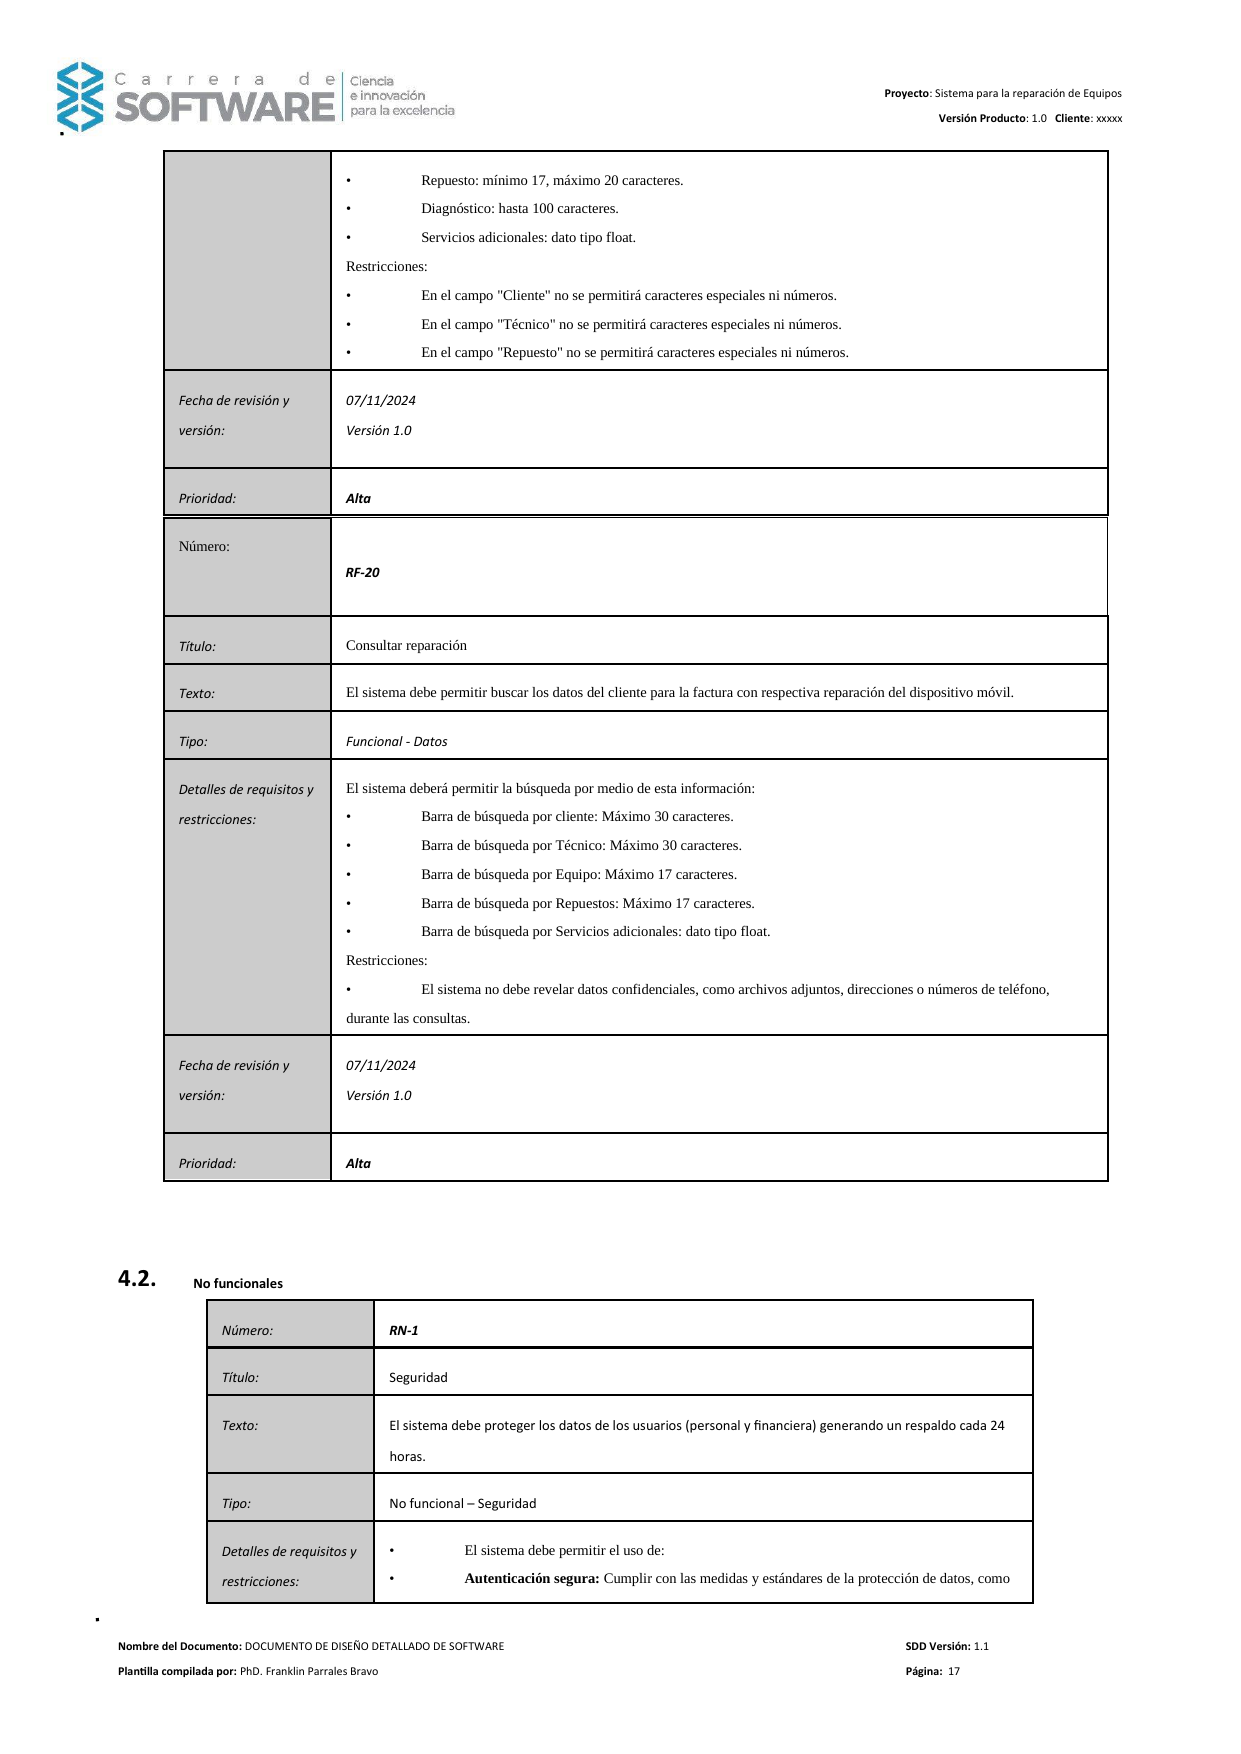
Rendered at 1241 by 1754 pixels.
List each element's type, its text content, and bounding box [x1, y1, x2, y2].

table_header Número: [208, 1301, 373, 1346]
table_cell Texto: [208, 1396, 373, 1472]
table_cell Título: [208, 1349, 373, 1394]
picture [46, 46, 461, 154]
table_cell Detalles de requisitos y restricciones: [208, 1522, 373, 1602]
table_cell Seguridad [375, 1349, 1032, 1394]
table_cell No funcional – Seguridad [375, 1474, 1032, 1520]
table_header RN-1 [375, 1301, 1032, 1346]
table_cell Tipo: [208, 1474, 373, 1520]
table_cell El sistema debe proteger los datos de los usuarios (personal y financiera) generando un respaldo cada 24 horas. [375, 1396, 1032, 1472]
list No funcionales [118, 1262, 1122, 1293]
